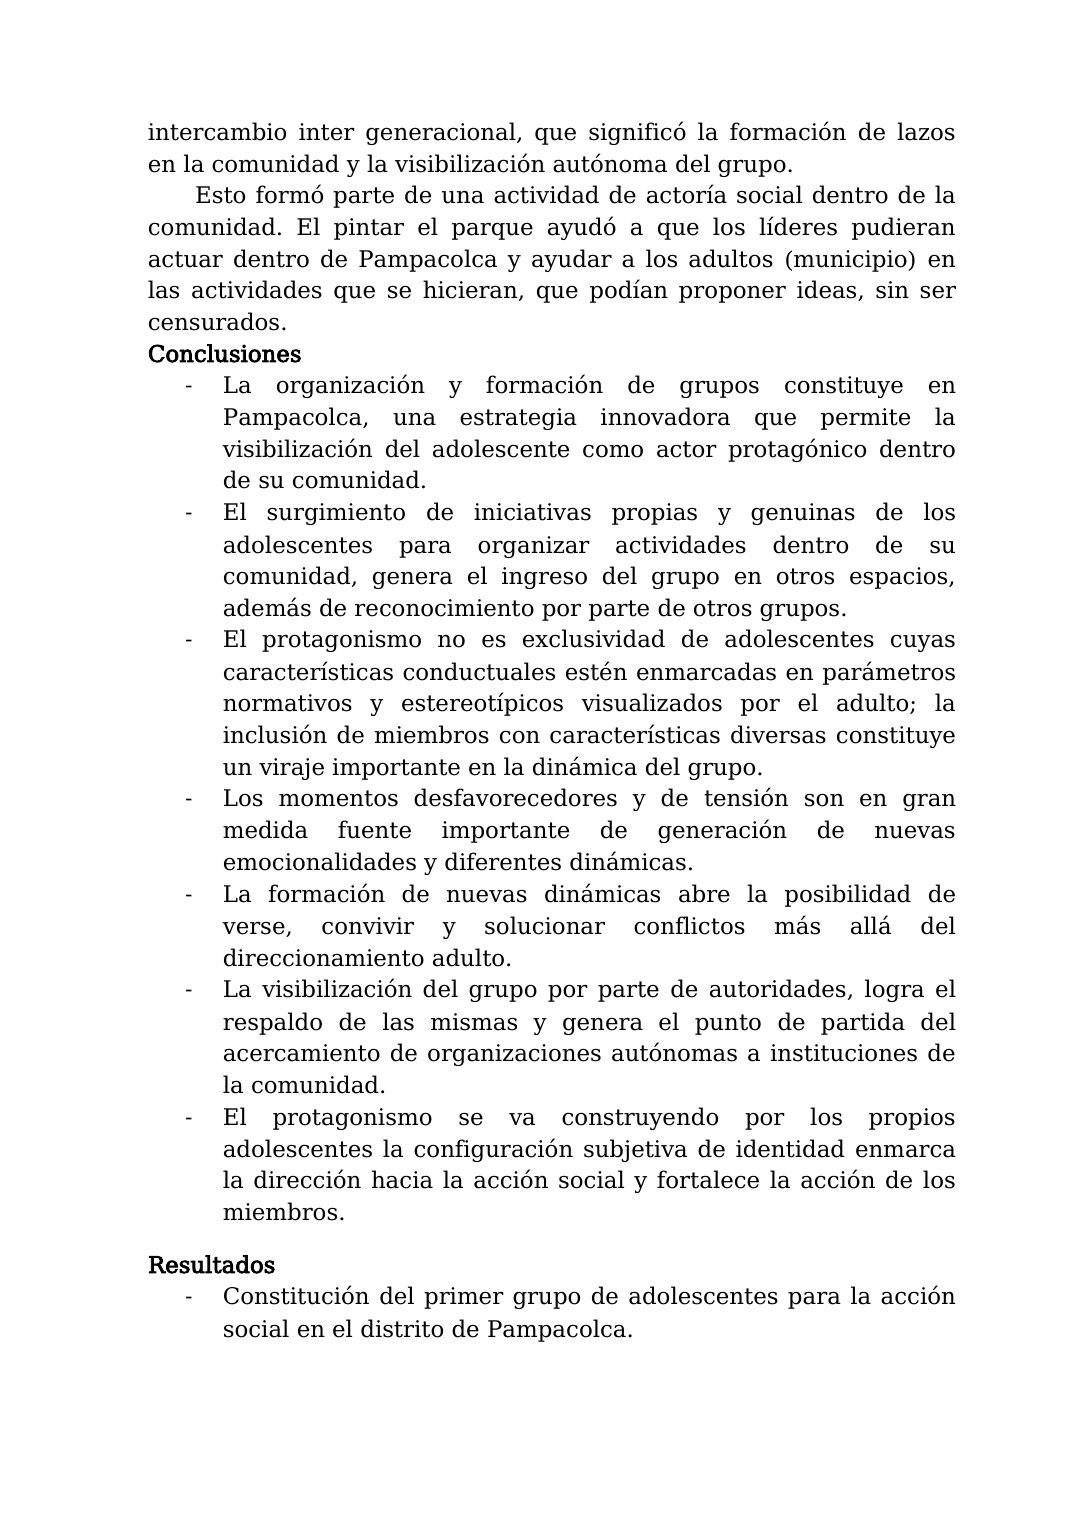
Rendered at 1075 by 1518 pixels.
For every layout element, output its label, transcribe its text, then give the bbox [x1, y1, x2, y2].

list Constitución del primer grupo de adolescentes para la acción social en el distrito de Pampacolca. [185, 1282, 957, 1342]
list La visibilización del grupo por parte de autoridades, logra el respaldo de las mismas y genera el punto de partida del acercamiento de organizaciones autónomas a instituciones de la comunidad. [185, 975, 957, 1098]
list El protagonismo no es exclusividad de adolescentes cuyas características conductuales estén enmarcadas en parámetros normativos y estereotípicos visualizados por el adulto; la inclusión de miembros con características diversas constituye un viraje importante en la dinámica del grupo. [185, 625, 957, 780]
list El surgimiento de iniciativas propias y genuinas de los adolescentes para organizar actividades dentro de su comunidad, genera el ingreso del grupo en otros espacios, además de reconocimiento por parte de otros grupos. [185, 498, 957, 621]
text Esto formó parte de una actividad de actoría social dentro de la comunidad. El pintar el parque ayudó a que los líderes pudieran actuar dentro de Pampacolca y ayudar a los adultos (municipio) en las actividades que se hicieran, que podían proponer ideas, sin ser censurados. [148, 181, 957, 335]
list La organización y formación de grupos constituye en Pampacolca, una estrategia innovadora que permite la visibilización del adolescente como actor protagónico dentro de su comunidad. [185, 371, 957, 494]
list El protagonismo se va construyendo por los propios adolescentes la configuración subjetiva de identidad enmarca la dirección hacia la acción social y fortalece la acción de los miembros. [185, 1102, 957, 1225]
text Conclusiones [148, 339, 957, 367]
list La formación de nuevas dinámicas abre la posibilidad de verse, convivir y solucionar conflictos más allá del direccionamiento adulto. [185, 879, 957, 971]
list Los momentos desfavorecedores y de tensión son en gran medida fuente importante de generación de nuevas emocionalidades y diferentes dinámicas. [185, 784, 957, 875]
text Resultados [148, 1250, 957, 1278]
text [148, 118, 957, 177]
